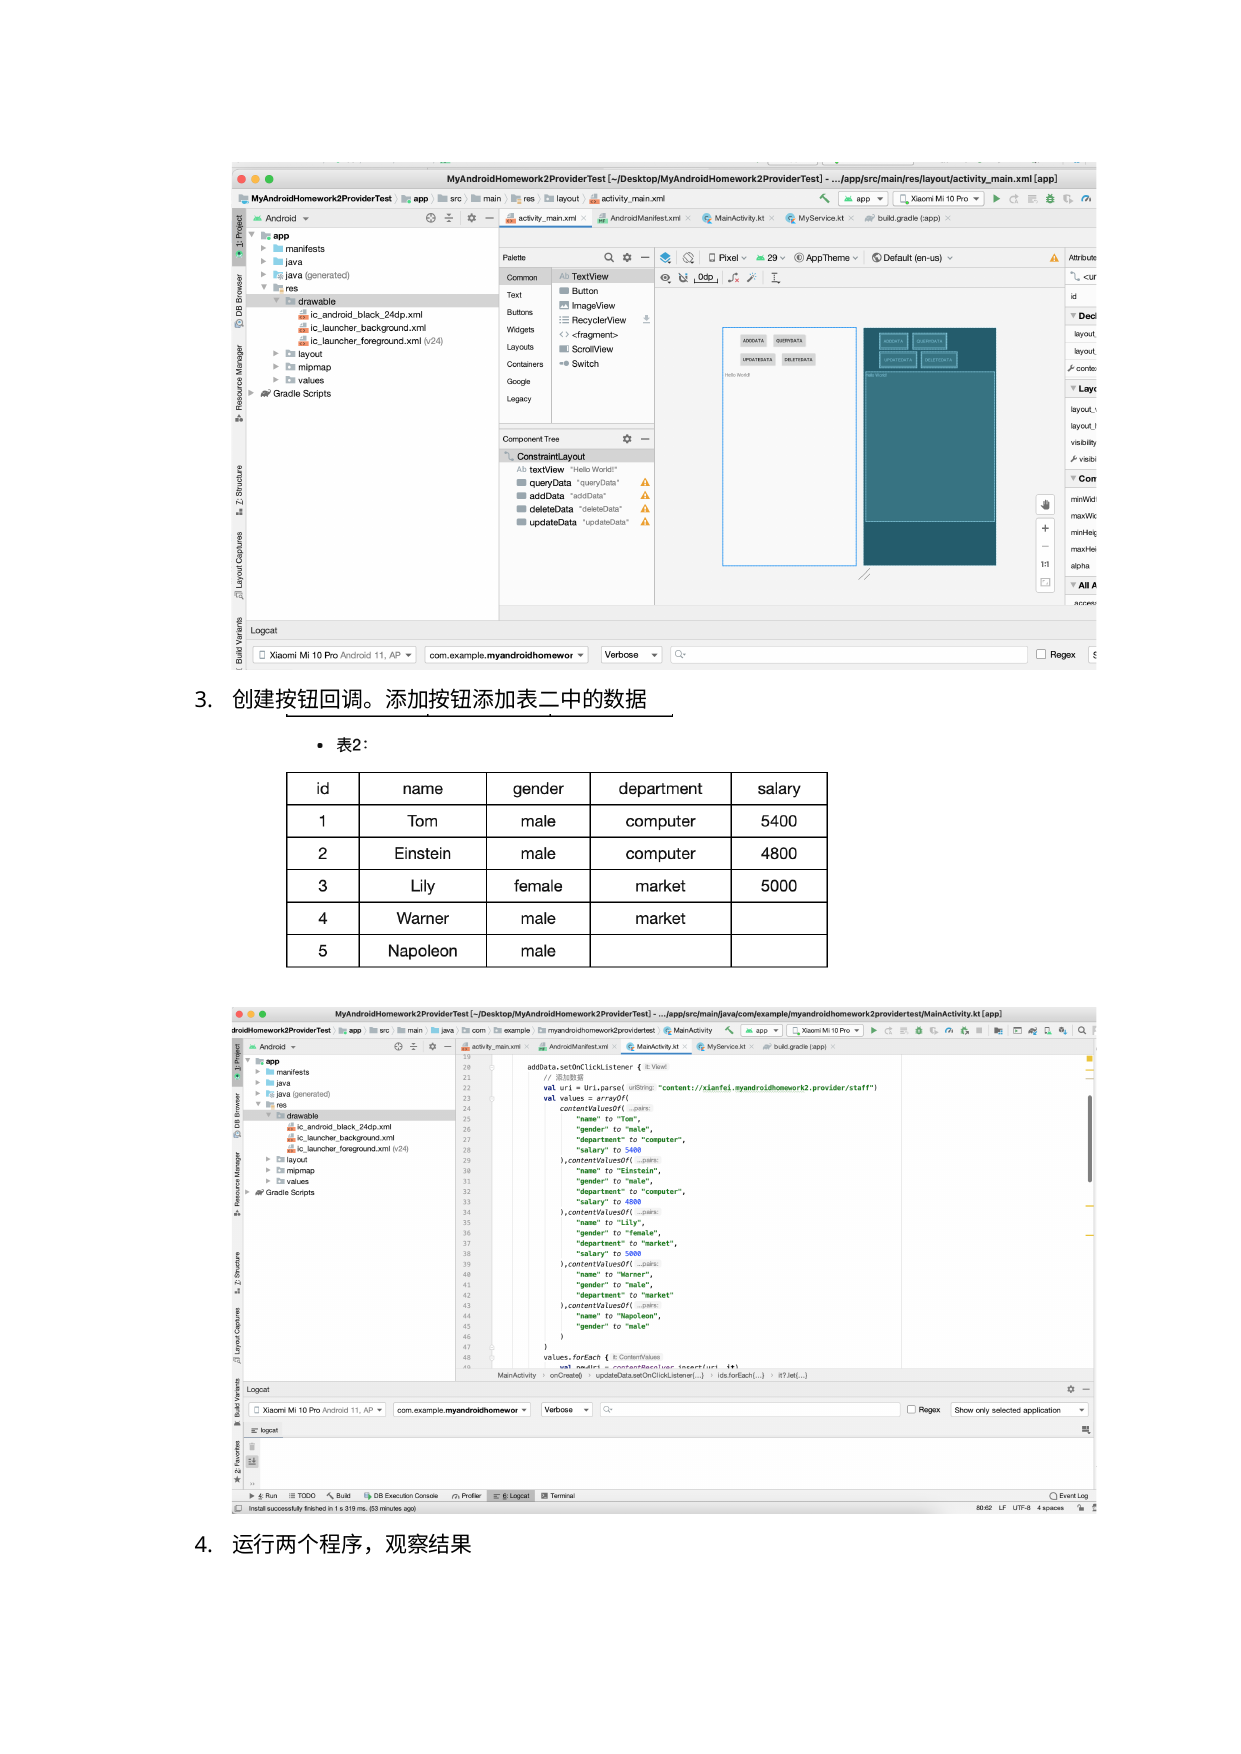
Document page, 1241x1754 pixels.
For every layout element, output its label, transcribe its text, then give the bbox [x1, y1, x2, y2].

picture [231, 162, 1097, 670]
picture [231, 714, 1097, 981]
list 创建按钮回调。添加按钮添加表二中的数据 [194, 682, 1053, 714]
picture [231, 1007, 1097, 1514]
list 运行两个程序，观察结果 [194, 1527, 1053, 1559]
